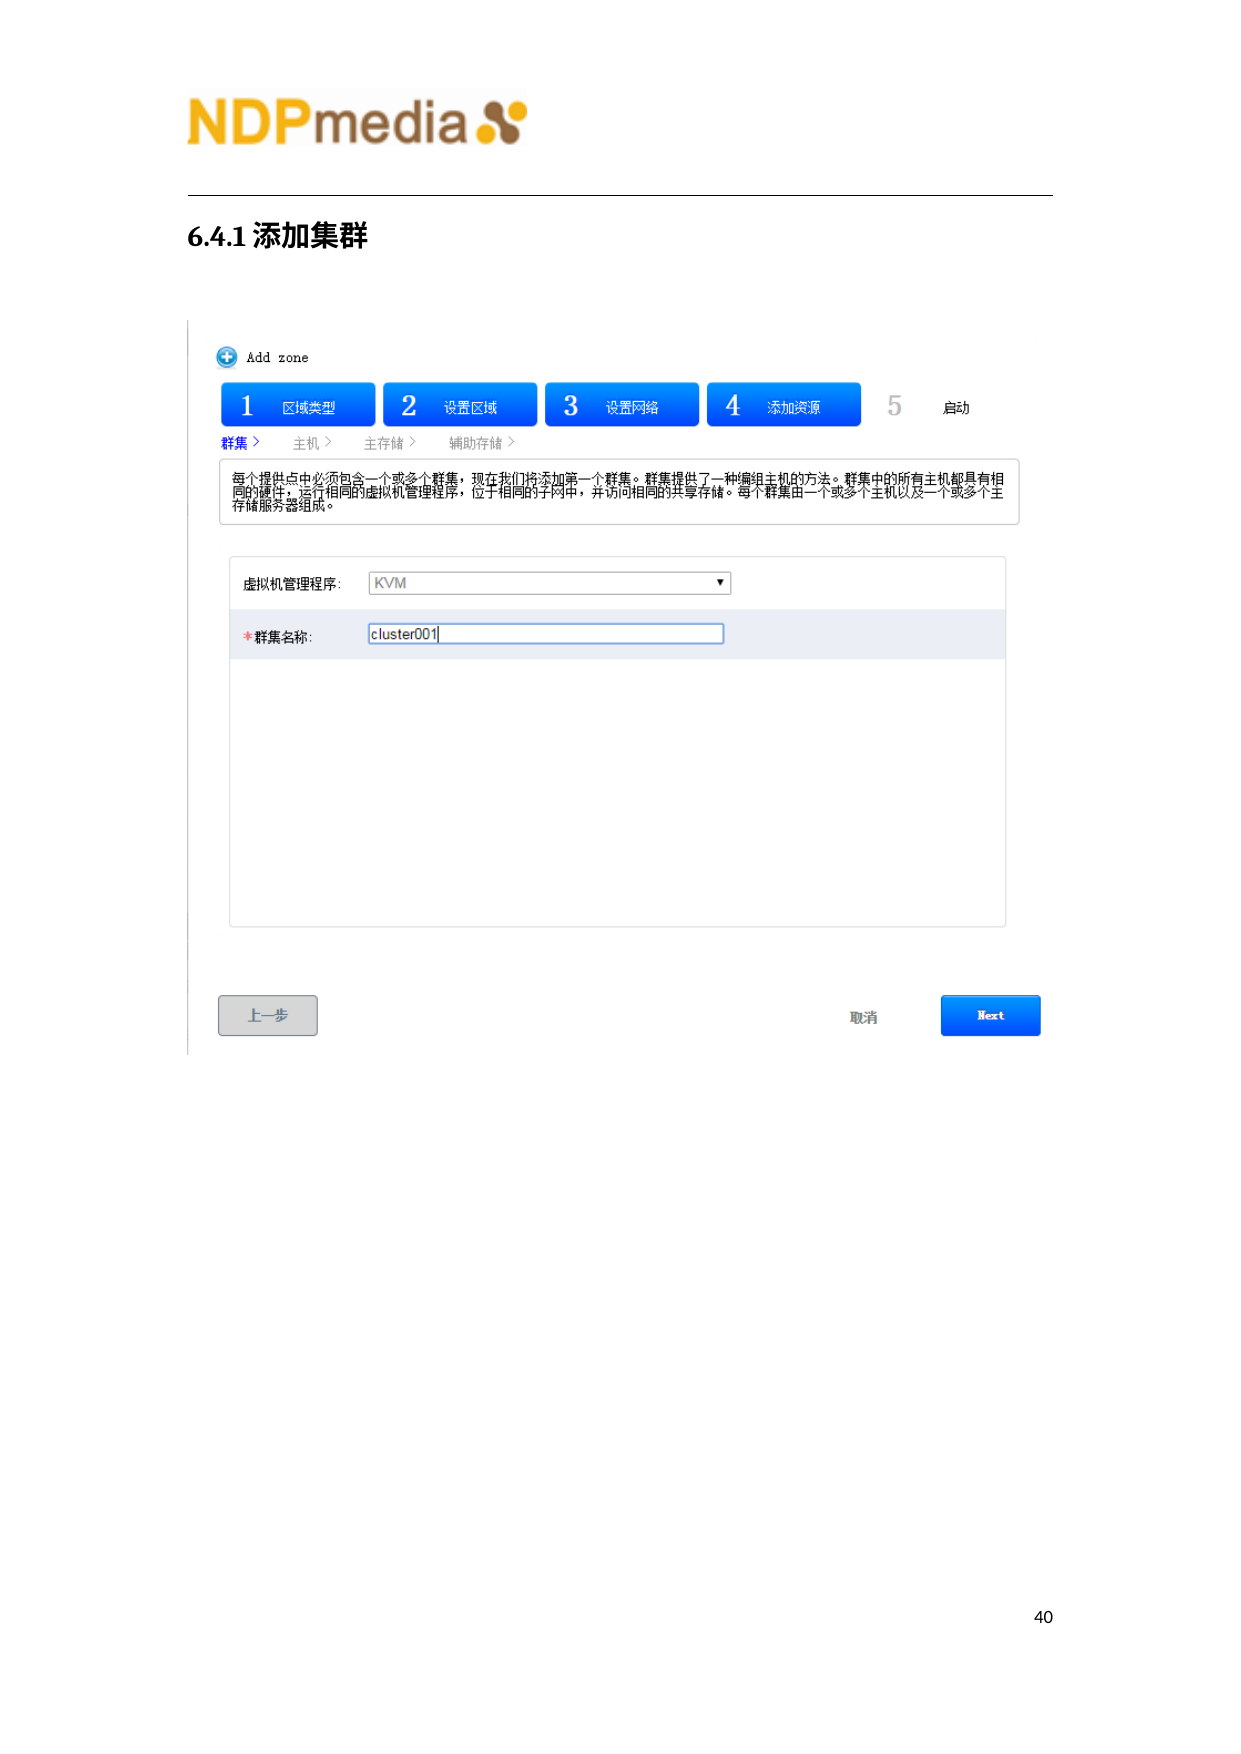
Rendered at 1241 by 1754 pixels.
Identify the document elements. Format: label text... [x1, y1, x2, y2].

subtitle 6.4.1添加集群 [187, 201, 1053, 266]
picture [187, 88, 528, 147]
picture [187, 320, 1053, 1055]
